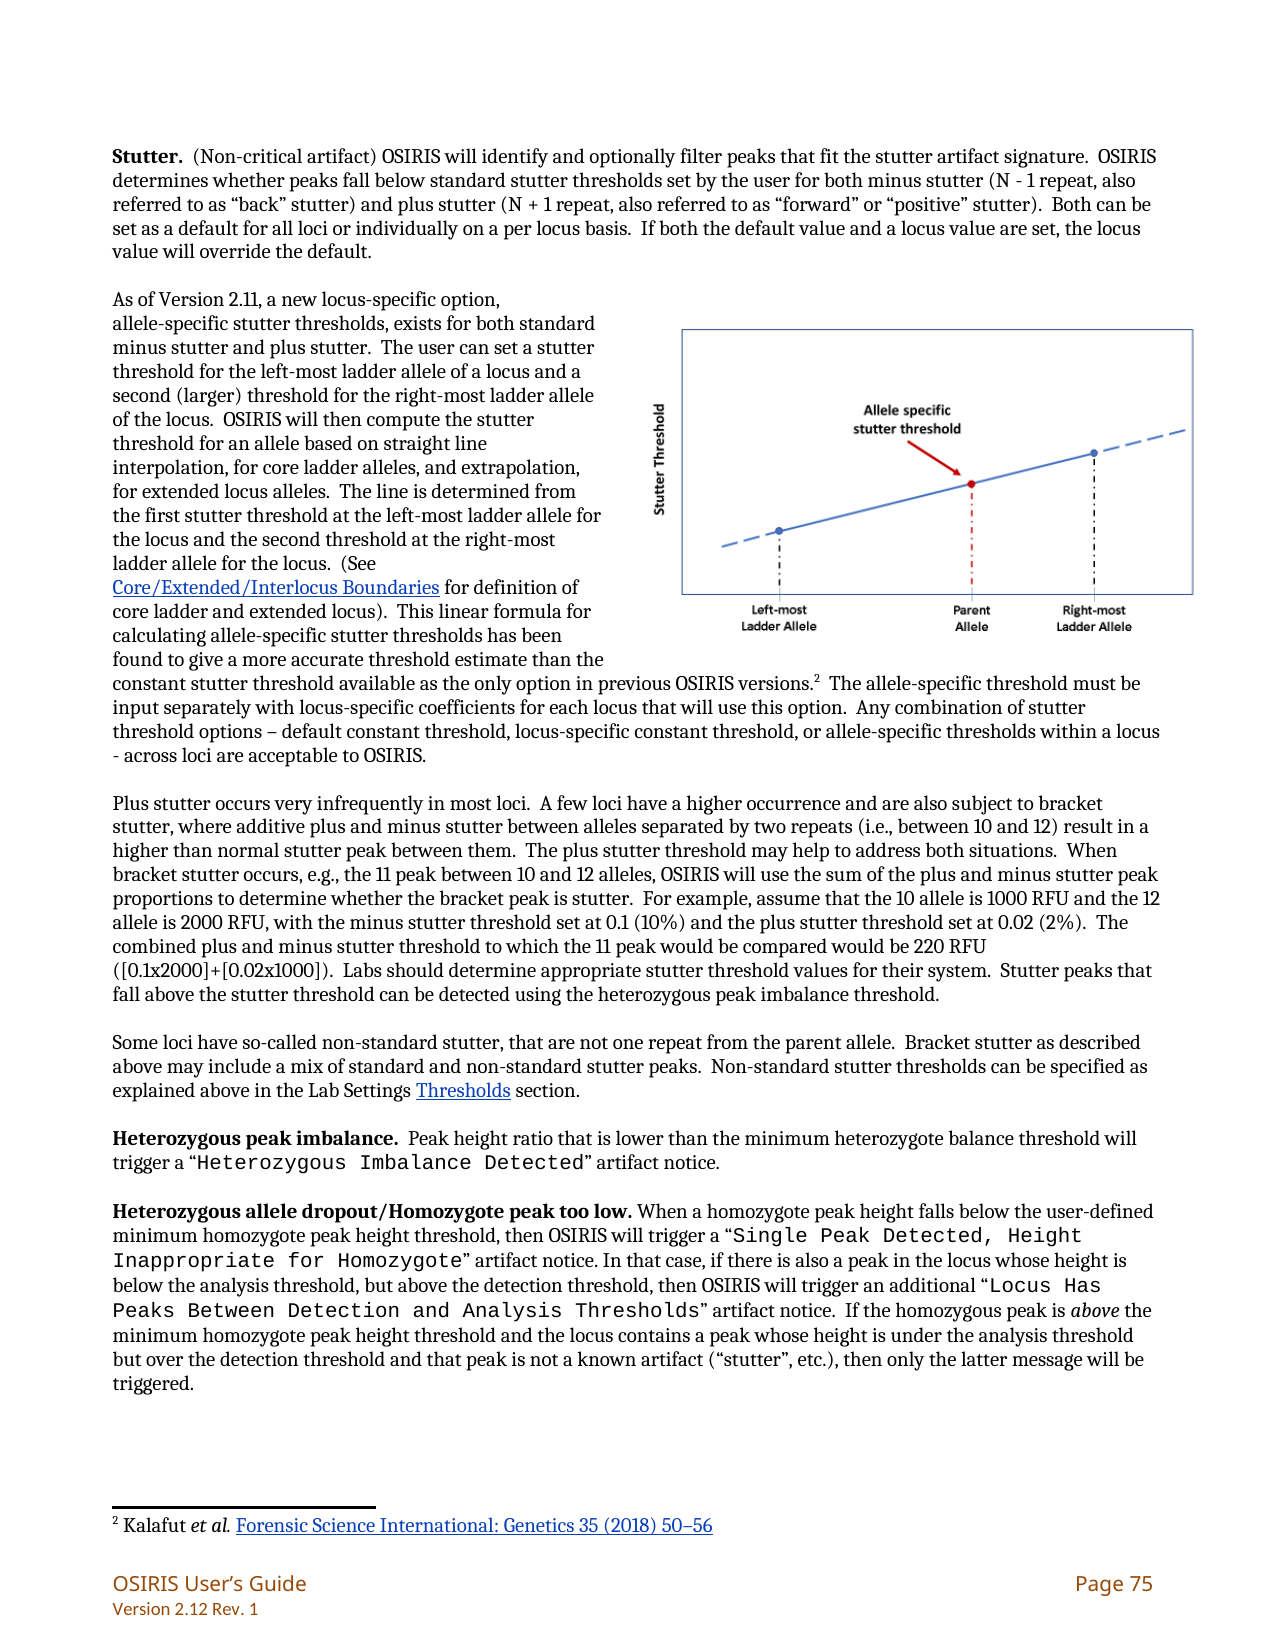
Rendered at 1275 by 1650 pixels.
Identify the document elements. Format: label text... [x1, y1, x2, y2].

text Heterozygous peak imbalance. Peak height ratio that is lower than the minimum heterozygote balance threshold will trigger a “Heterozygous Imbalance Detected” artifact notice. [112, 1127, 1162, 1176]
text Plus stutter occurs very infrequently in most loci. A few loci have a higher occurrence and are also subject to bracket stutter, where additive plus and minus stutter between alleles separated by two repeats (i.e., between 10 and 12) result in a higher than normal stutter peak between them. The plus stutter threshold may help to address both situations. When bracket stutter occurs, e.g., the 11 peak between 10 and 12 alleles, OSIRIS will use the sum of the plus and minus stutter peak proportions to determine whether the bracket peak is stutter. For example, assume that the 10 allele is 1000 RFU and the 12 allele is 2000 RFU, with the minus stutter threshold set at 0.1 (10%) and the plus stutter threshold set at 0.02 (2%). The combined plus and minus stutter threshold to which the 11 peak would be compared would be 220 RFU ([0.1x2000]+[0.02x1000]). Labs should determine appropriate stutter threshold values for their system. Stutter peaks that fall above the stutter threshold can be detected using the heterozygous peak imbalance threshold. [112, 791, 1162, 1007]
text Stutter. (Non-critical artifact) OSIRIS will identify and optionally filter peaks that fit the stutter artifact signature. OSIRIS determines whether peaks fall below standard stutter thresholds set by the user for both minus stutter (N - 1 repeat, also referred to as “back” stutter) and plus stutter (N + 1 repeat, also referred to as “forward” or “positive” stutter). Both can be set as a default for all loci or individually on a per locus basis. If both the default value and a locus value are set, the locus value will override the default. [112, 144, 1162, 264]
text Some loci have so-called non-standard stutter, that are not one repeat from the parent allele. Bracket stutter as described above may include a mix of standard and non-standard stutter peaks. Non-standard stutter thresholds can be specified as explained above in the Lab Settings Thresholds section. [112, 1031, 1162, 1103]
picture [623, 292, 1240, 663]
text Heterozygous allele dropout/Homozygote peak too low. When a homozygote peak height falls below the user-defined minimum homozygote peak height threshold, then OSIRIS will trigger a “Single Peak Detected, Height Inappropriate for Homozygote” artifact notice. In that case, if there is also a peak in the locus whose height is below the analysis threshold, but above the detection threshold, then OSIRIS will trigger an additional “Locus Has Peaks Between Detection and Analysis Thresholds” artifact notice. If the homozygous peak is above the minimum homozygote peak height threshold and the locus contains a peak whose height is under the analysis threshold but over the detection threshold and that peak is not a known artifact (“stutter”, etc.), then only the latter message will be triggered. [112, 1199, 1162, 1395]
